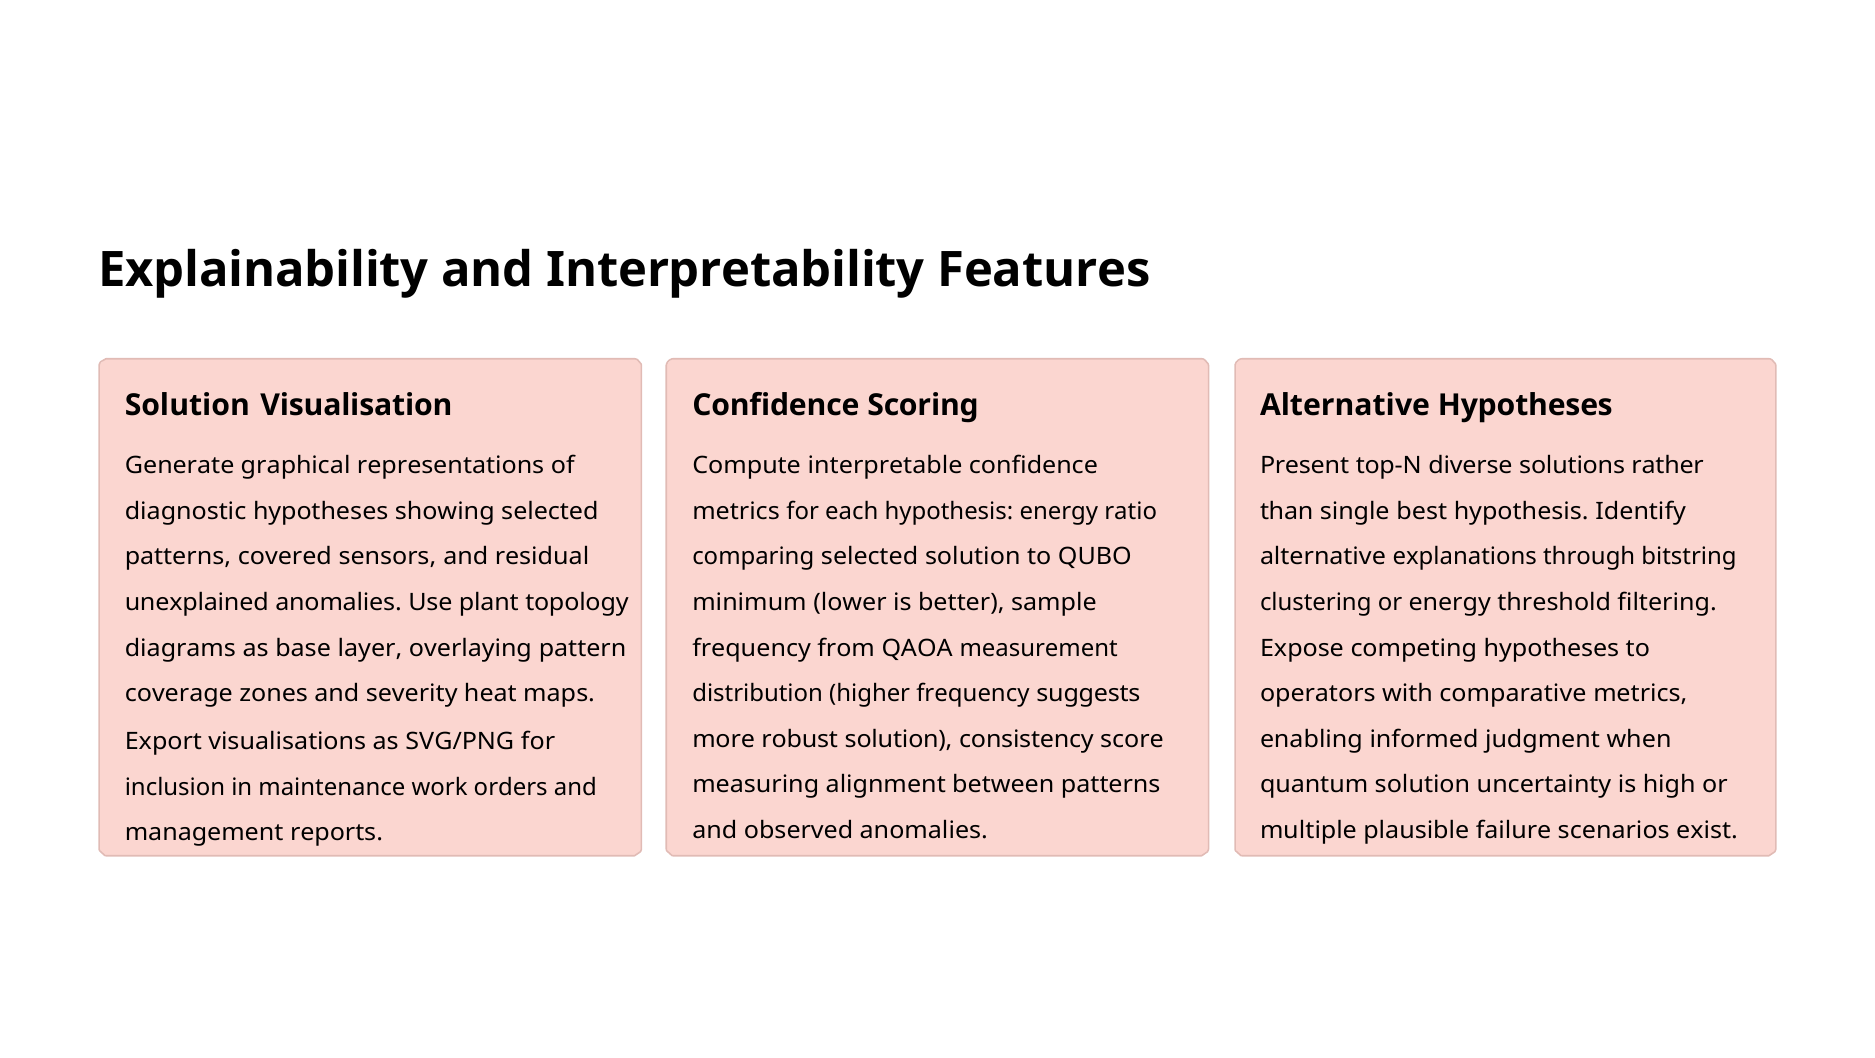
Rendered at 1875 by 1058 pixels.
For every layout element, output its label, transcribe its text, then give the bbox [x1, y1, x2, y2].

subtitle Explainability and Interpretability Features [98, 234, 1800, 301]
